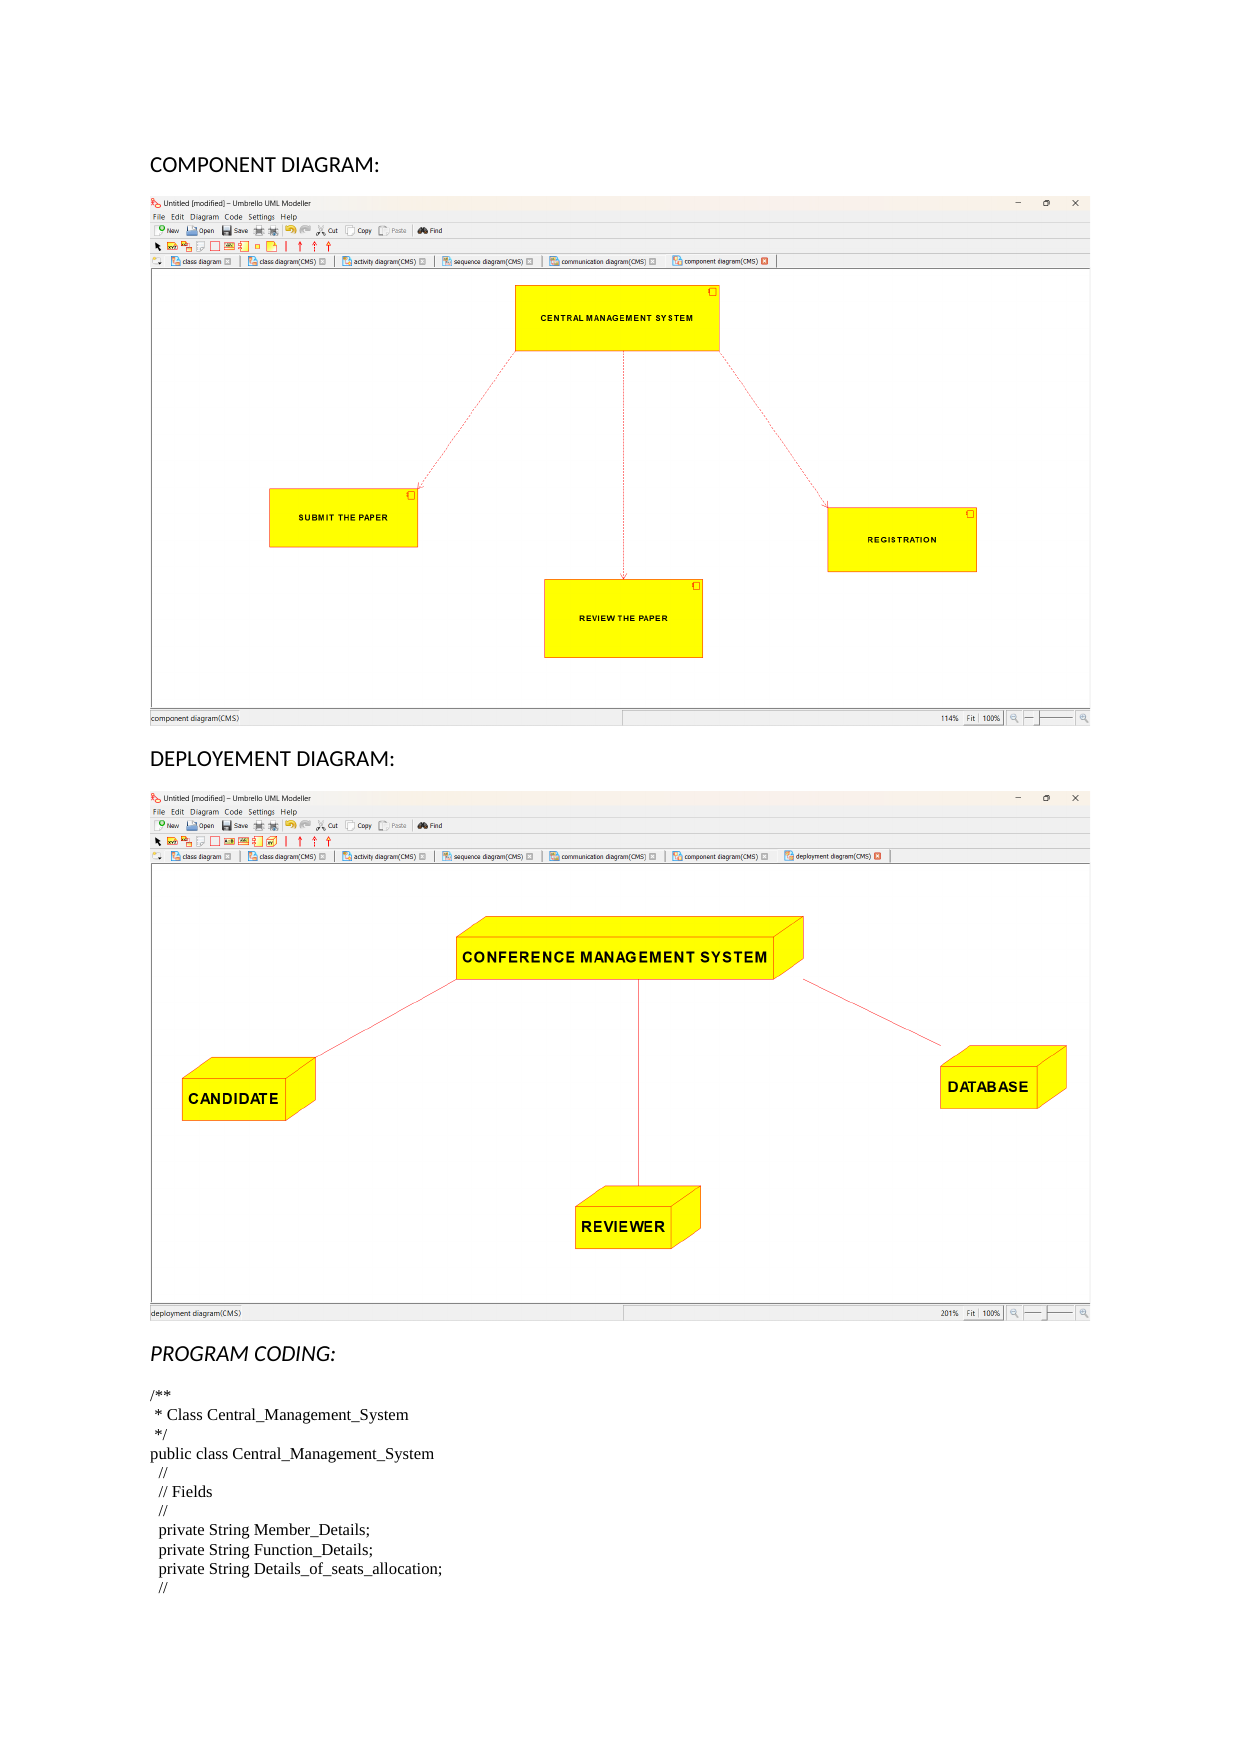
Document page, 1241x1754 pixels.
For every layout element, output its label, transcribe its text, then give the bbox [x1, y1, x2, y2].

text private String Details_of_seats_allocation; [150, 1558, 1090, 1578]
text PROGRAM CODING: [150, 1339, 1090, 1367]
text // [150, 1501, 1090, 1520]
text // [150, 1578, 1090, 1597]
picture [150, 791, 1091, 1321]
text */ [150, 1424, 1090, 1443]
text public class Central_Management_System [150, 1443, 1090, 1463]
picture [150, 196, 1091, 726]
text private String Member_Details; [150, 1520, 1090, 1539]
text /** [150, 1386, 1090, 1405]
text // Fields [150, 1482, 1090, 1501]
text // [150, 1463, 1090, 1482]
text DEPLOYEMENT DIAGRAM: [150, 744, 1090, 773]
text * Class Central_Management_System [150, 1405, 1090, 1424]
text COMPONENT DIAGRAM: [150, 150, 1090, 178]
text private String Function_Details; [150, 1539, 1090, 1558]
